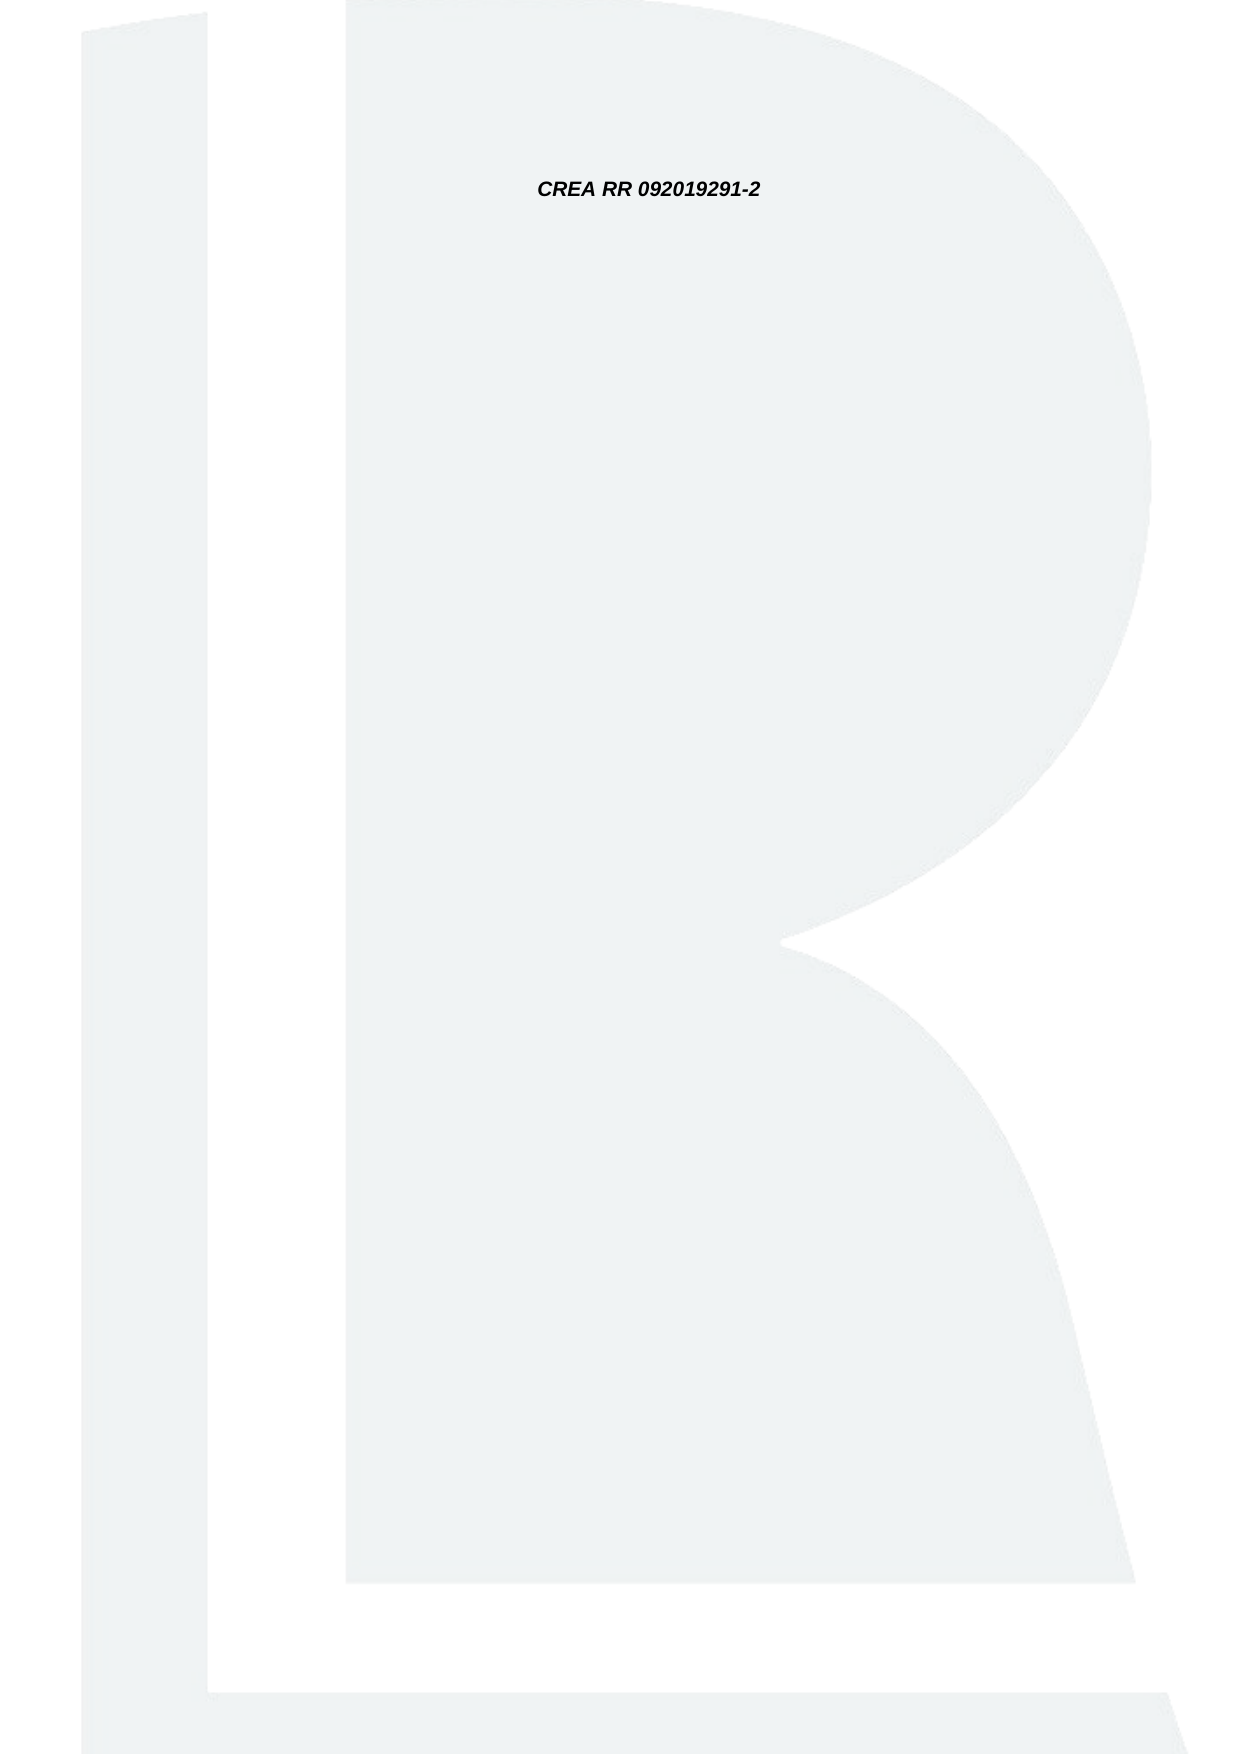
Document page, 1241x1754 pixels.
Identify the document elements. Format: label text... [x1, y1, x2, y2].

text CREA RR 092019291-2 [177, 177, 1122, 201]
